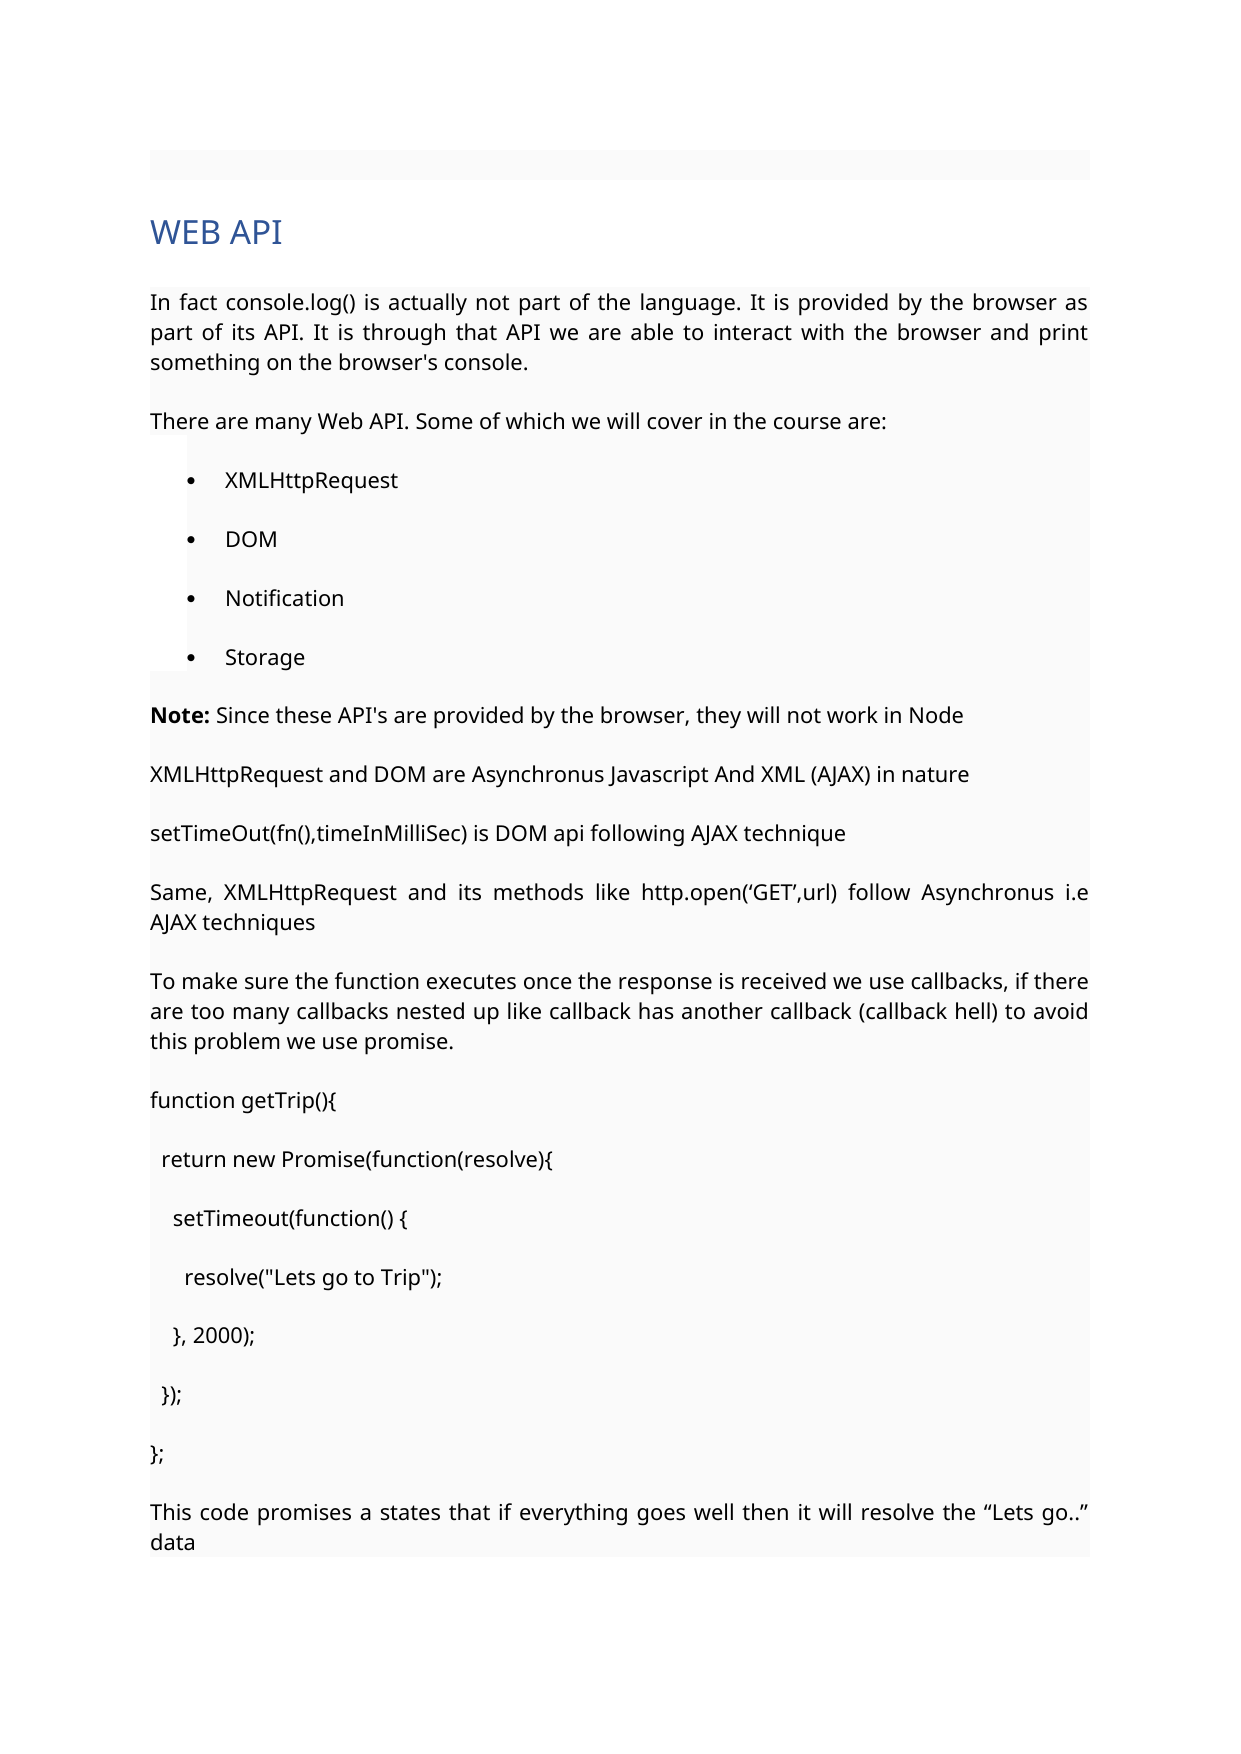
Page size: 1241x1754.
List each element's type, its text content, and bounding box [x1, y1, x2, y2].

text There are many Web API. Some of which we will cover in the course are: [150, 406, 1090, 435]
text }); [150, 1379, 1090, 1409]
text Note: Since these API's are provided by the browser, they will not work in Node [150, 700, 1090, 730]
text resolve("Lets go to Trip"); [150, 1261, 1090, 1291]
list Notification [187, 582, 1090, 612]
list DOM [187, 523, 1090, 553]
text }, 2000); [150, 1320, 1090, 1350]
text setTimeOut(fn(),timeInMilliSec) is DOM api following AJAX technique [150, 818, 1090, 848]
text This code promises a states that if everything goes well then it will resolve the “Lets go..” data [150, 1497, 1090, 1557]
list Storage [187, 641, 1090, 671]
text }; [150, 1438, 1090, 1468]
text To make sure the function executes once the response is received we use callbacks, if there are too many callbacks nested up like callback has another callback (callback hell) to avoid this problem we use promise. [150, 966, 1090, 1055]
list XMLHttpRequest [187, 464, 1090, 494]
text In fact console.log() is actually not part of the language. It is provided by the browser as part of its API. It is through that API we are able to interact with the browser and print something on the browser's console. [150, 287, 1090, 376]
subtitle WEB API [150, 209, 1090, 254]
text Same, XMLHttpRequest and its methods like http.open(‘GET’,url) follow Asynchronus i.e AJAX techniques [150, 877, 1090, 937]
text function getTrip(){ [150, 1084, 1090, 1114]
text setTimeout(function() { [150, 1202, 1090, 1232]
text return new Promise(function(resolve){ [150, 1143, 1090, 1173]
text XMLHttpRequest and DOM are Asynchronus Javascript And XML (AJAX) in nature [150, 759, 1090, 789]
